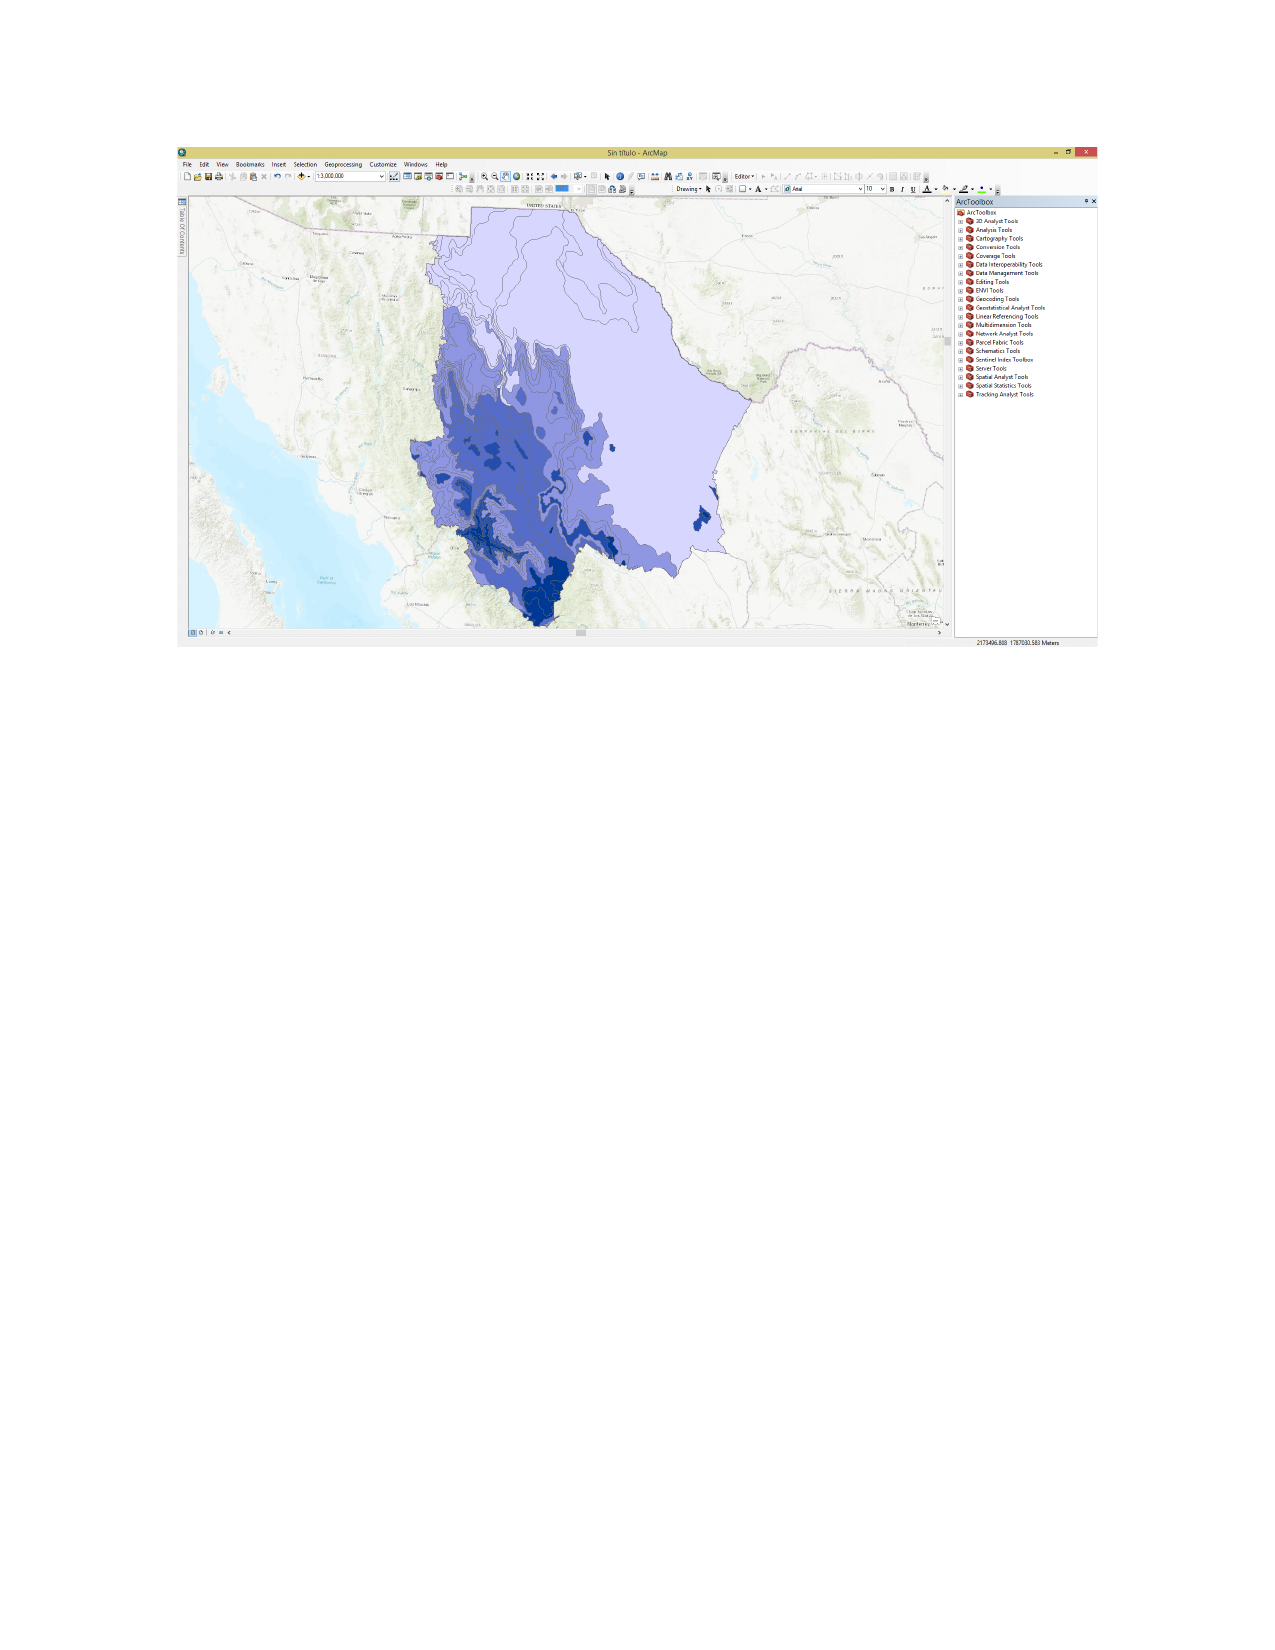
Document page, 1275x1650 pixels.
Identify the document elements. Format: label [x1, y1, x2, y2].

picture [177, 147, 1098, 647]
